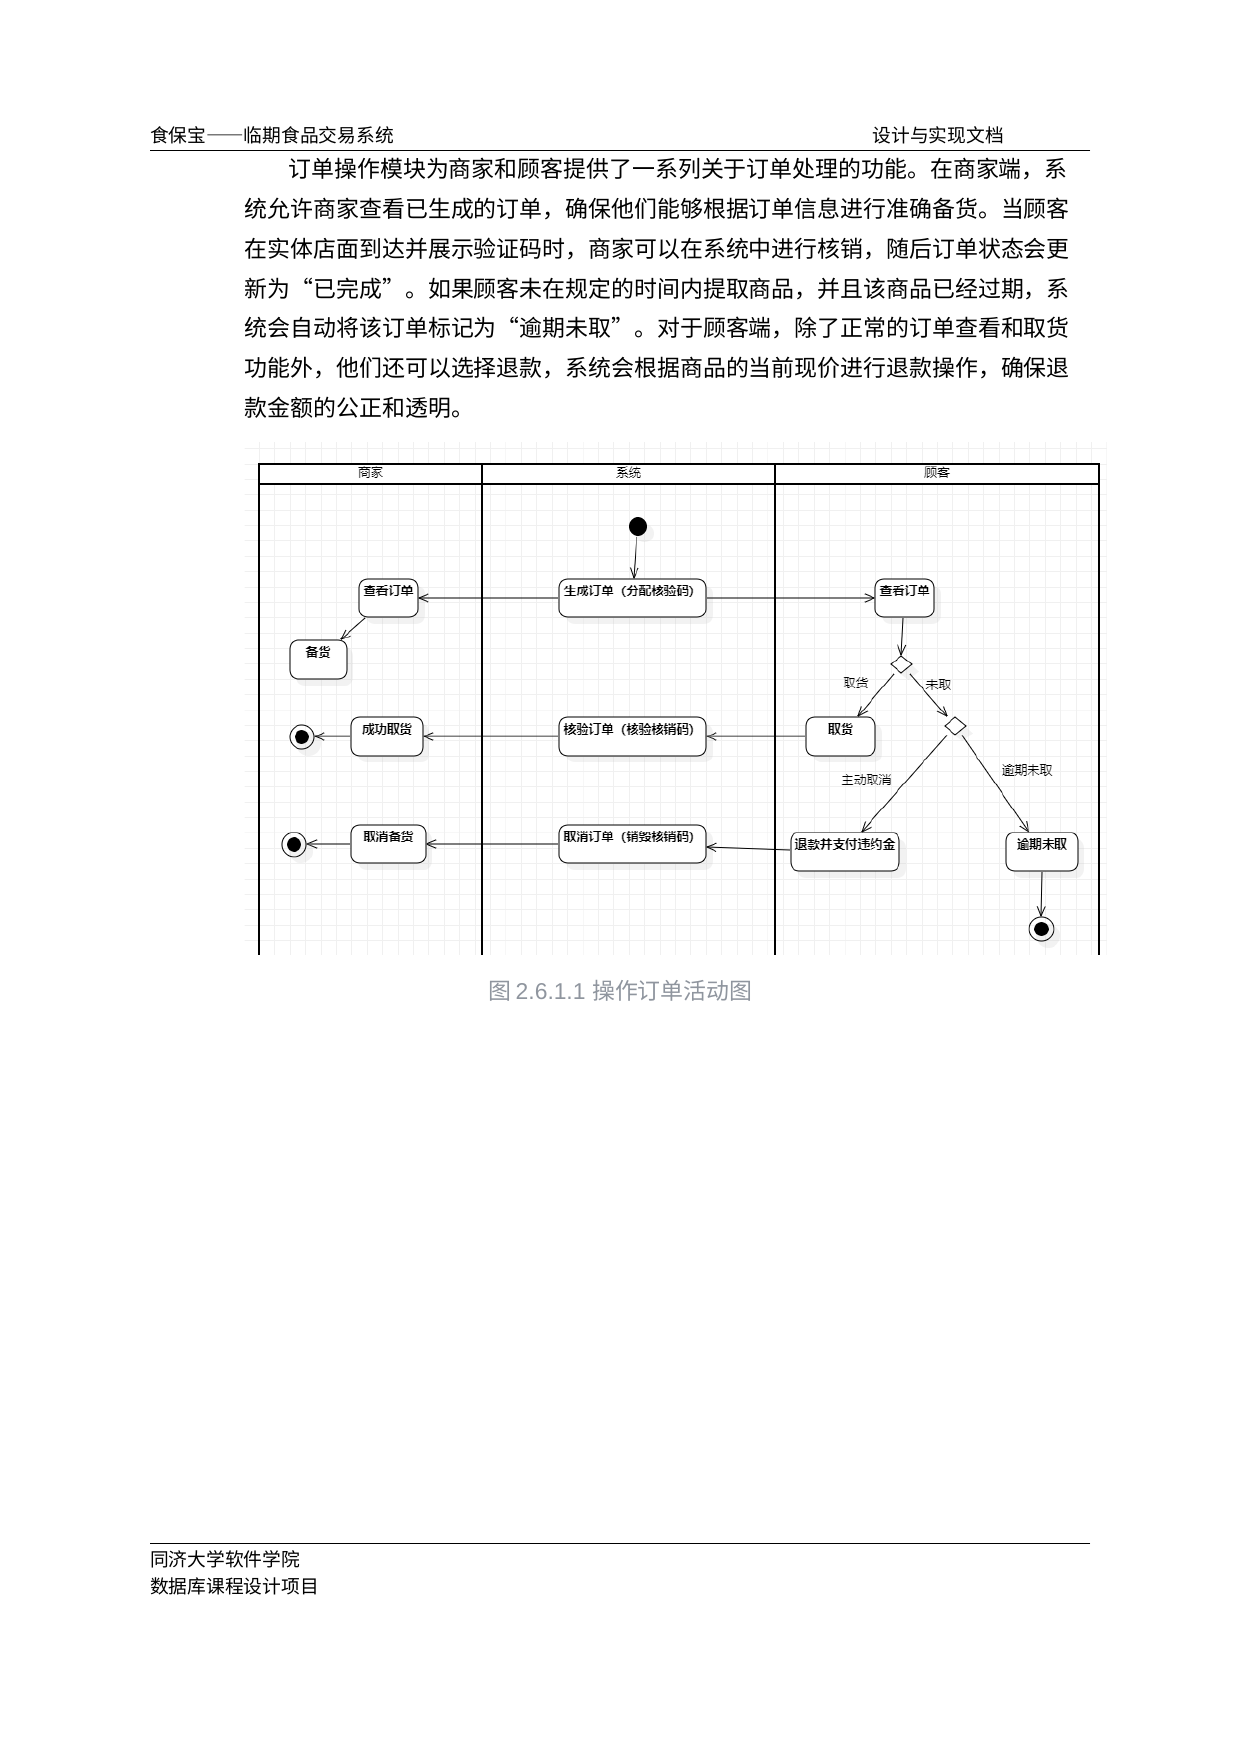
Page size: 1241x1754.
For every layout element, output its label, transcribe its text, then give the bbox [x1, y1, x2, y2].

text 订单操作模块为商家和顾客提供了一系列关于订单处理的功能。在商家端，系统允许商家查看已生成的订单，确保他们能够根据订单信息进行准确备货。当顾客在实体店面到达并展示验证码时，商家可以在系统中进行核销，随后订单状态会更新为“已完成”。如果顾客未在规定的时间内提取商品，并且该商品已经过期，系统会自动将该订单标记为“逾期未取”。对于顾客端，除了正常的订单查看和取货功能外，他们还可以选择退款，系统会根据商品的当前现价进行退款操作，确保退款金额的公正和透明。 [244, 151, 1090, 423]
text 图2.6.1.1 操作订单活动图 [150, 972, 1090, 1038]
picture [244, 442, 1107, 955]
